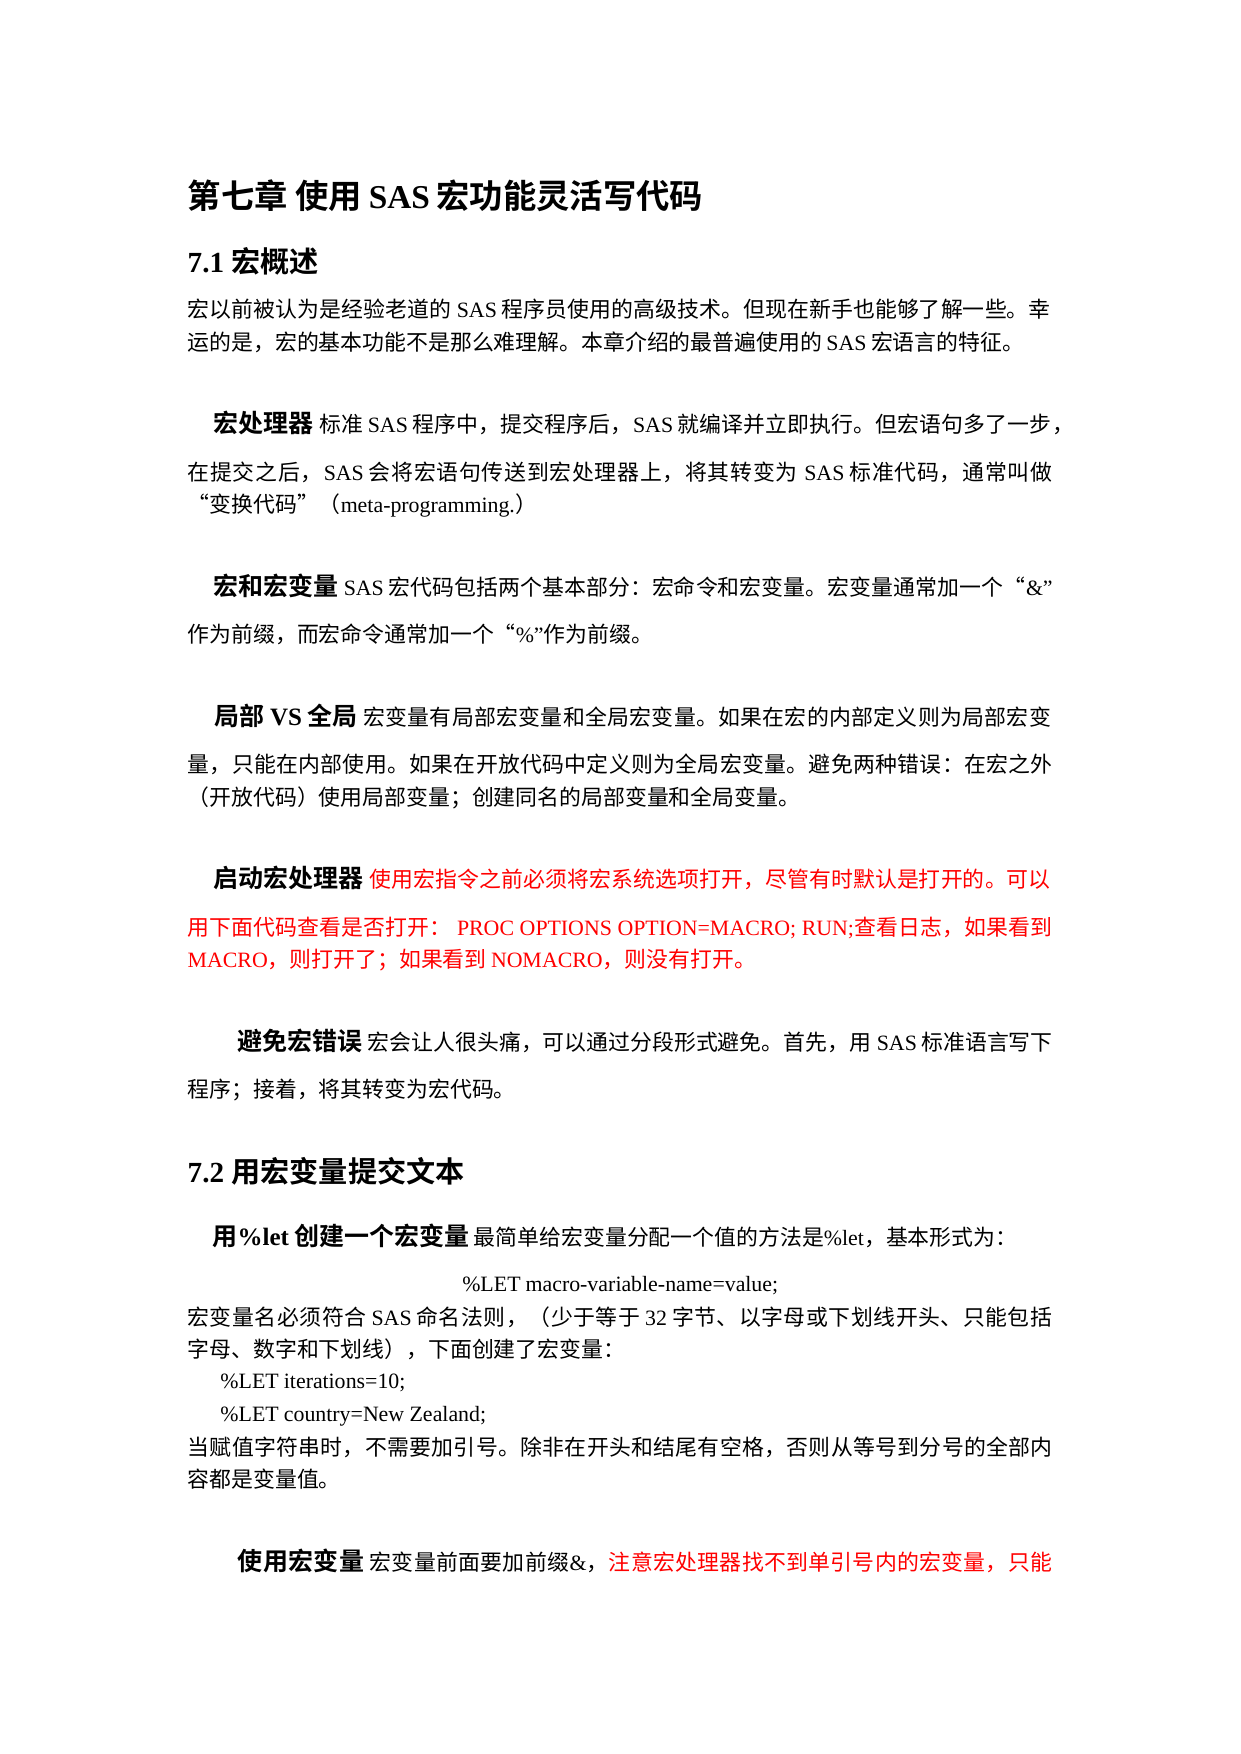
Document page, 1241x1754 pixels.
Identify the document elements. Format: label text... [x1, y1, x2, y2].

text 宏和宏变量 SAS宏代码包括两个基本部分：宏命令和宏变量。宏变量通常加一个“&”作为前缀，而宏命令通常加一个“%”作为前缀。 [187, 552, 1053, 649]
text 宏处理器 标准SAS程序中，提交程序后，SAS就编译并立即执行。但宏语句多了一步，在提交之后，SAS会将宏语句传送到宏处理器上，将其转变为SAS标准代码，通常叫做“变换代码”（meta-programming.） [187, 389, 1053, 519]
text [187, 1527, 1053, 1592]
text 启动宏处理器 使用宏指令之前必须将宏系统选项打开，尽管有时默认是打开的。可以用下面代码查看是否打开： PROC OPTIONS OPTION=MACRO; RUN;查看日志，如果看到MACRO，则打开了；如果看到NOMACRO，则没有打开。 [187, 844, 1053, 974]
text 当赋值字符串时，不需要加引号。除非在开头和结尾有空格，否则从等号到分号的全部内容都是变量值。 [187, 1429, 1053, 1494]
text %LET macro-variable-name=value; [187, 1267, 1053, 1299]
text 避免宏错误 宏会让人很头痛，可以通过分段形式避免。首先，用SAS标准语言写下程序；接着，将其转变为宏代码。 [187, 1007, 1053, 1104]
subtitle 第七章 使用SAS宏功能灵活写代码 [187, 162, 1053, 227]
subtitle 7.2 用宏变量提交文本 [187, 1137, 1053, 1202]
text %LET country=New Zealand; [187, 1397, 1053, 1429]
text 宏变量名必须符合SAS命名法则，（少于等于32字节、以字母或下划线开头、只能包括字母、数字和下划线），下面创建了宏变量： [187, 1299, 1053, 1364]
text %LET iterations=10; [187, 1364, 1053, 1397]
subtitle 7.1 宏概述 [187, 227, 1053, 292]
text 用%let创建一个宏变量 最简单给宏变量分配一个值的方法是%let，基本形式为： [187, 1202, 1053, 1267]
text 局部VS全局 宏变量有局部宏变量和全局宏变量。如果在宏的内部定义则为局部宏变量，只能在内部使用。如果在开放代码中定义则为全局宏变量。避免两种错误：在宏之外（开放代码）使用局部变量；创建同名的局部变量和全局变量。 [187, 682, 1053, 812]
text 宏以前被认为是经验老道的SAS程序员使用的高级技术。但现在新手也能够了解一些。幸运的是，宏的基本功能不是那么难理解。本章介绍的最普遍使用的SAS宏语言的特征。 [187, 292, 1053, 357]
